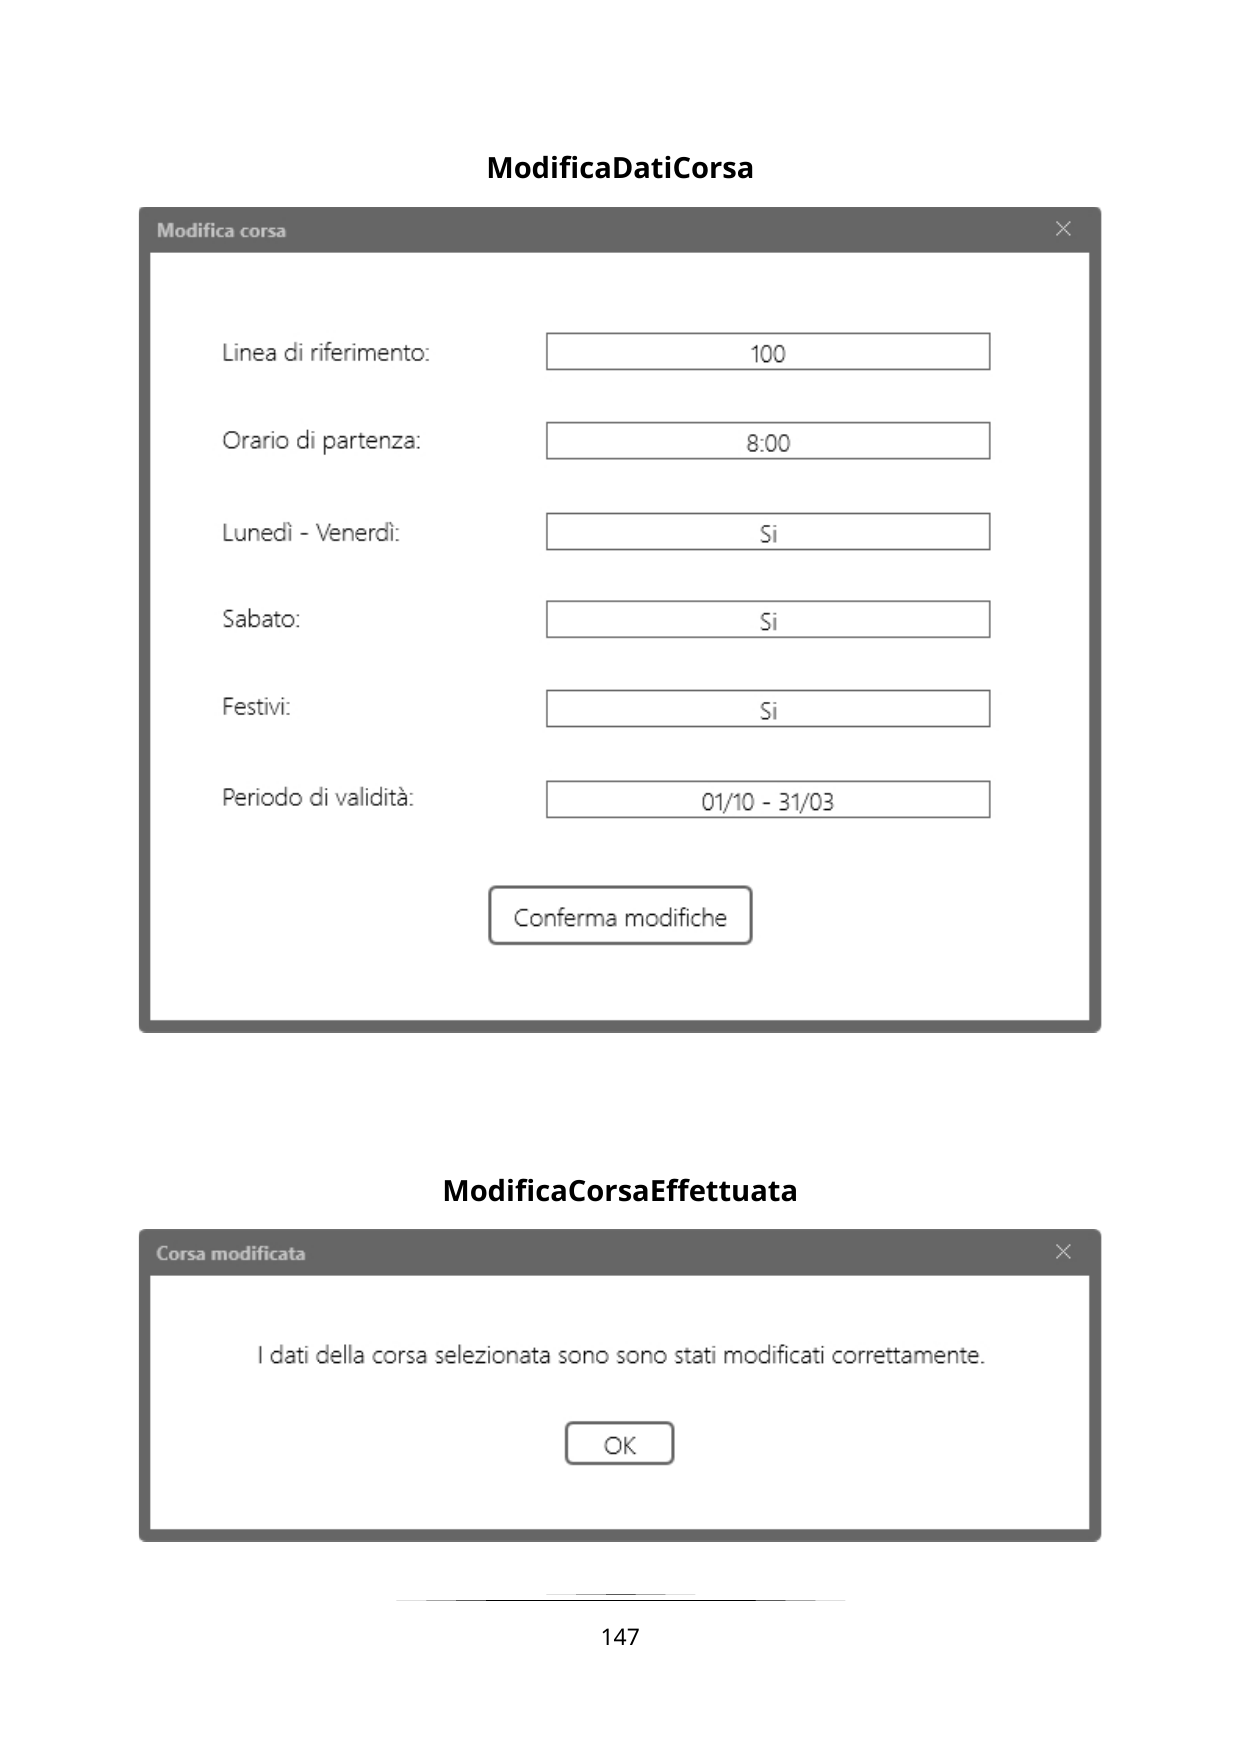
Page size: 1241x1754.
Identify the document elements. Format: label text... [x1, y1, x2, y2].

text ModificaCorsaEffettuata [118, 1170, 1122, 1210]
picture [138, 1229, 1102, 1542]
picture [138, 207, 1102, 1033]
text ModificaDatiCorsa [118, 148, 1122, 187]
